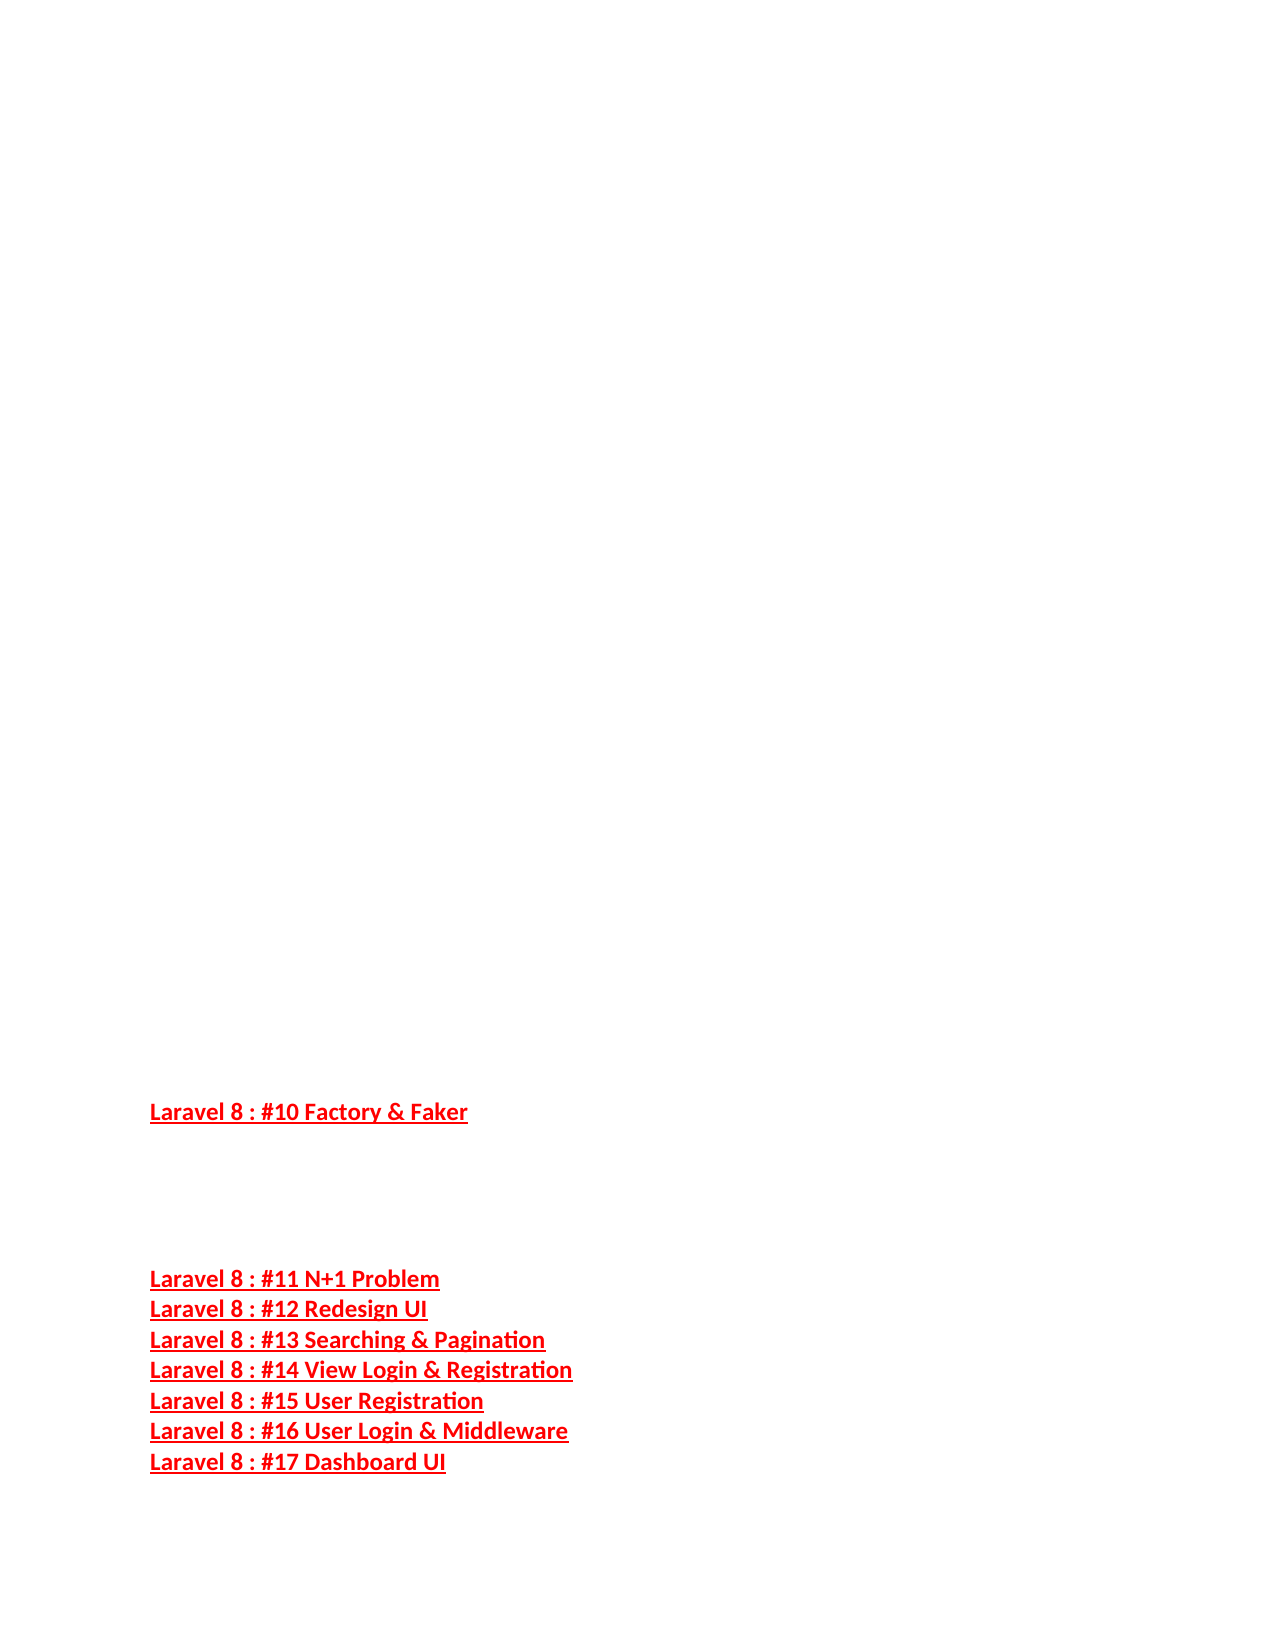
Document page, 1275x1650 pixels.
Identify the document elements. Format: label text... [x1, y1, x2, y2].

text Laravel 8 : #10 Factory & Faker [150, 1096, 1125, 1127]
text Laravel 8 : #12 Redesign UI [150, 1293, 1125, 1324]
text Laravel 8 : #16 User Login & Middleware [150, 1416, 1125, 1446]
text Laravel 8 : #13 Searching & Pagination [150, 1324, 1125, 1354]
text Laravel 8 : #14 View Login & Registration [150, 1354, 1125, 1385]
text Laravel 8 : #11 N+1 Problem [150, 1263, 1125, 1293]
text Laravel 8 : #17 Dashboard UI [150, 1446, 1125, 1477]
text Laravel 8 : #15 User Registration [150, 1385, 1125, 1416]
